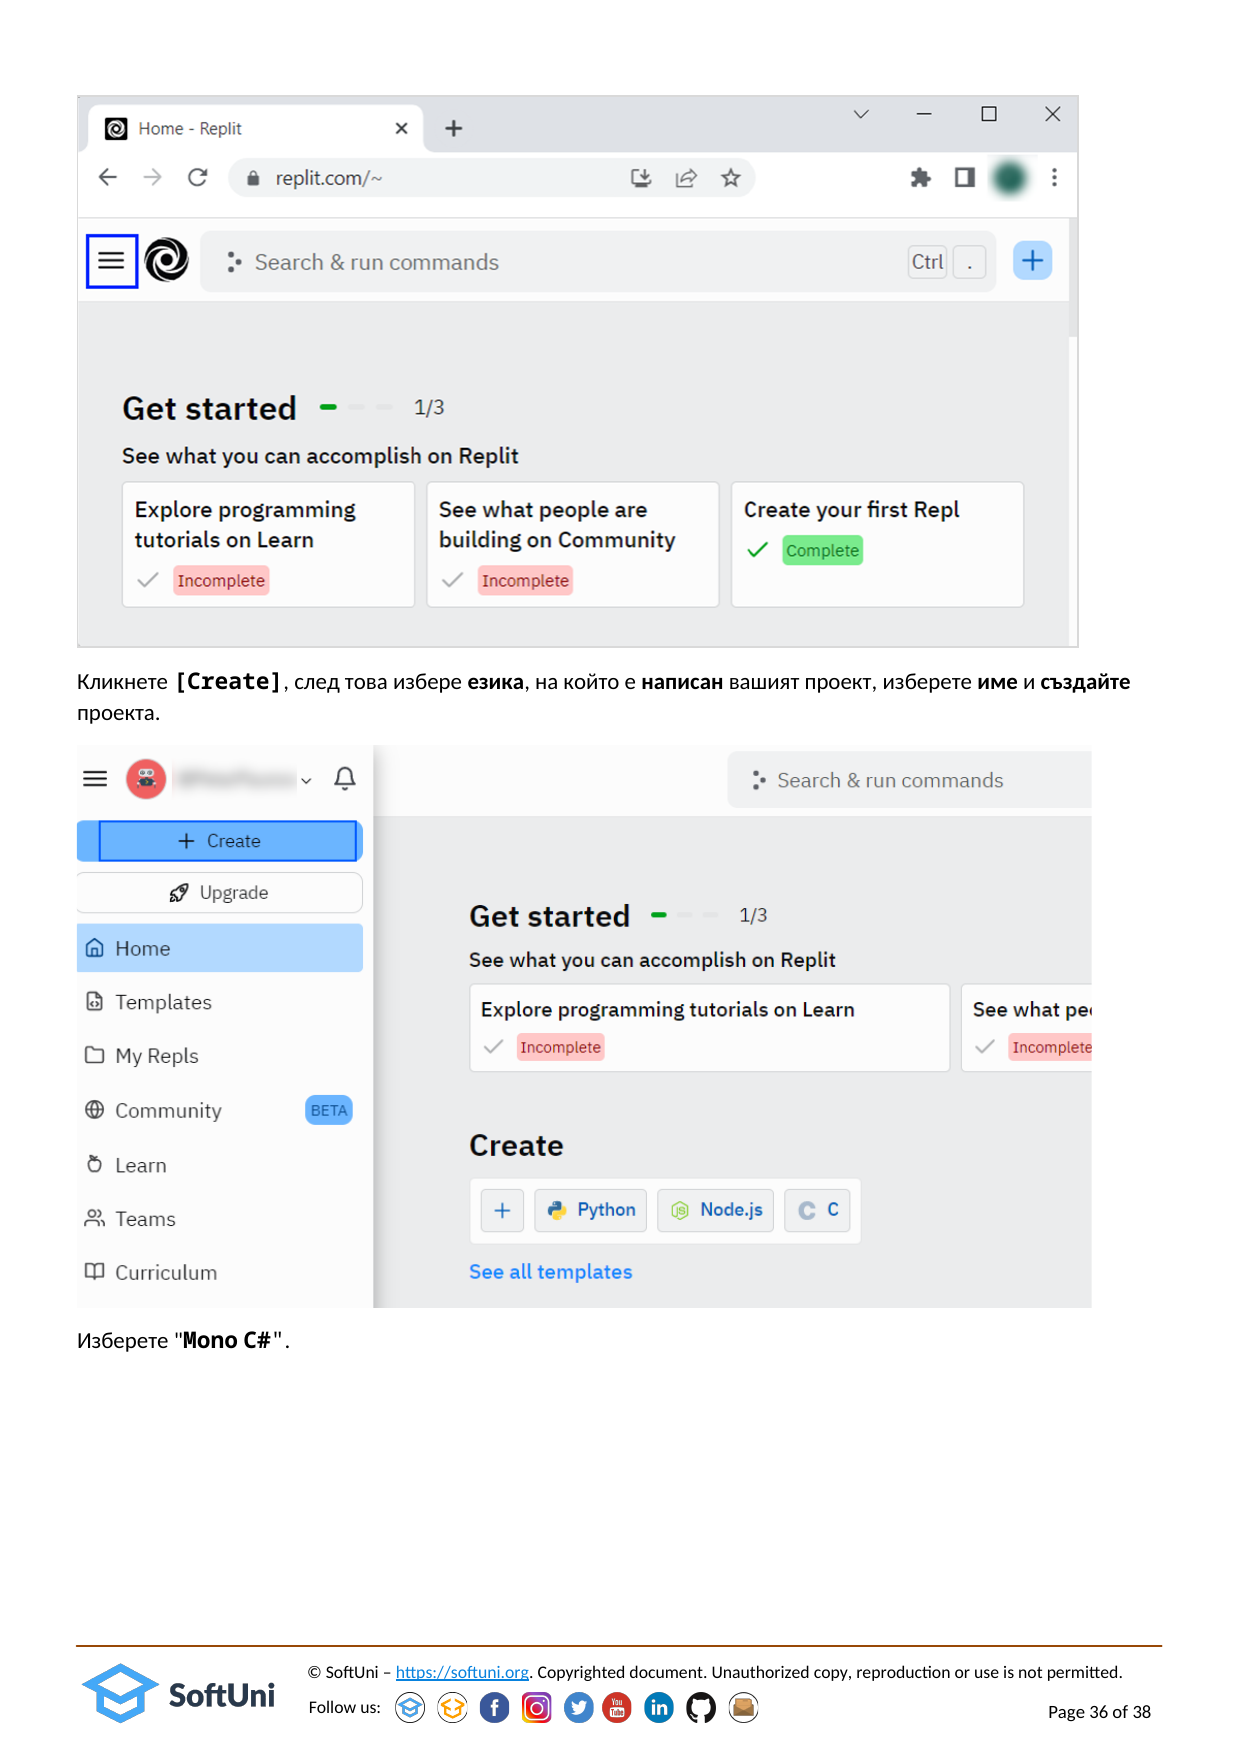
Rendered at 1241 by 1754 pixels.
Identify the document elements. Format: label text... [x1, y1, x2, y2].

picture [644, 1692, 653, 1701]
picture [522, 1692, 552, 1723]
picture [76, 745, 1092, 1308]
picture [686, 1692, 716, 1723]
text Изберете "Mono C#". [77, 1324, 1163, 1355]
picture [644, 1714, 653, 1723]
picture [75, 1658, 281, 1729]
picture [665, 1692, 674, 1701]
picture [658, 1705, 667, 1714]
picture [479, 1692, 510, 1723]
text Кликнете [Create], след това избере езика, на който е написан вашият проект, изберете име и създайте проекта. [77, 664, 1163, 726]
picture [78, 97, 1077, 646]
picture [602, 1692, 632, 1723]
picture [665, 1714, 674, 1723]
picture [728, 1692, 759, 1723]
picture [564, 1692, 594, 1723]
picture [437, 1692, 468, 1723]
picture [395, 1692, 425, 1723]
